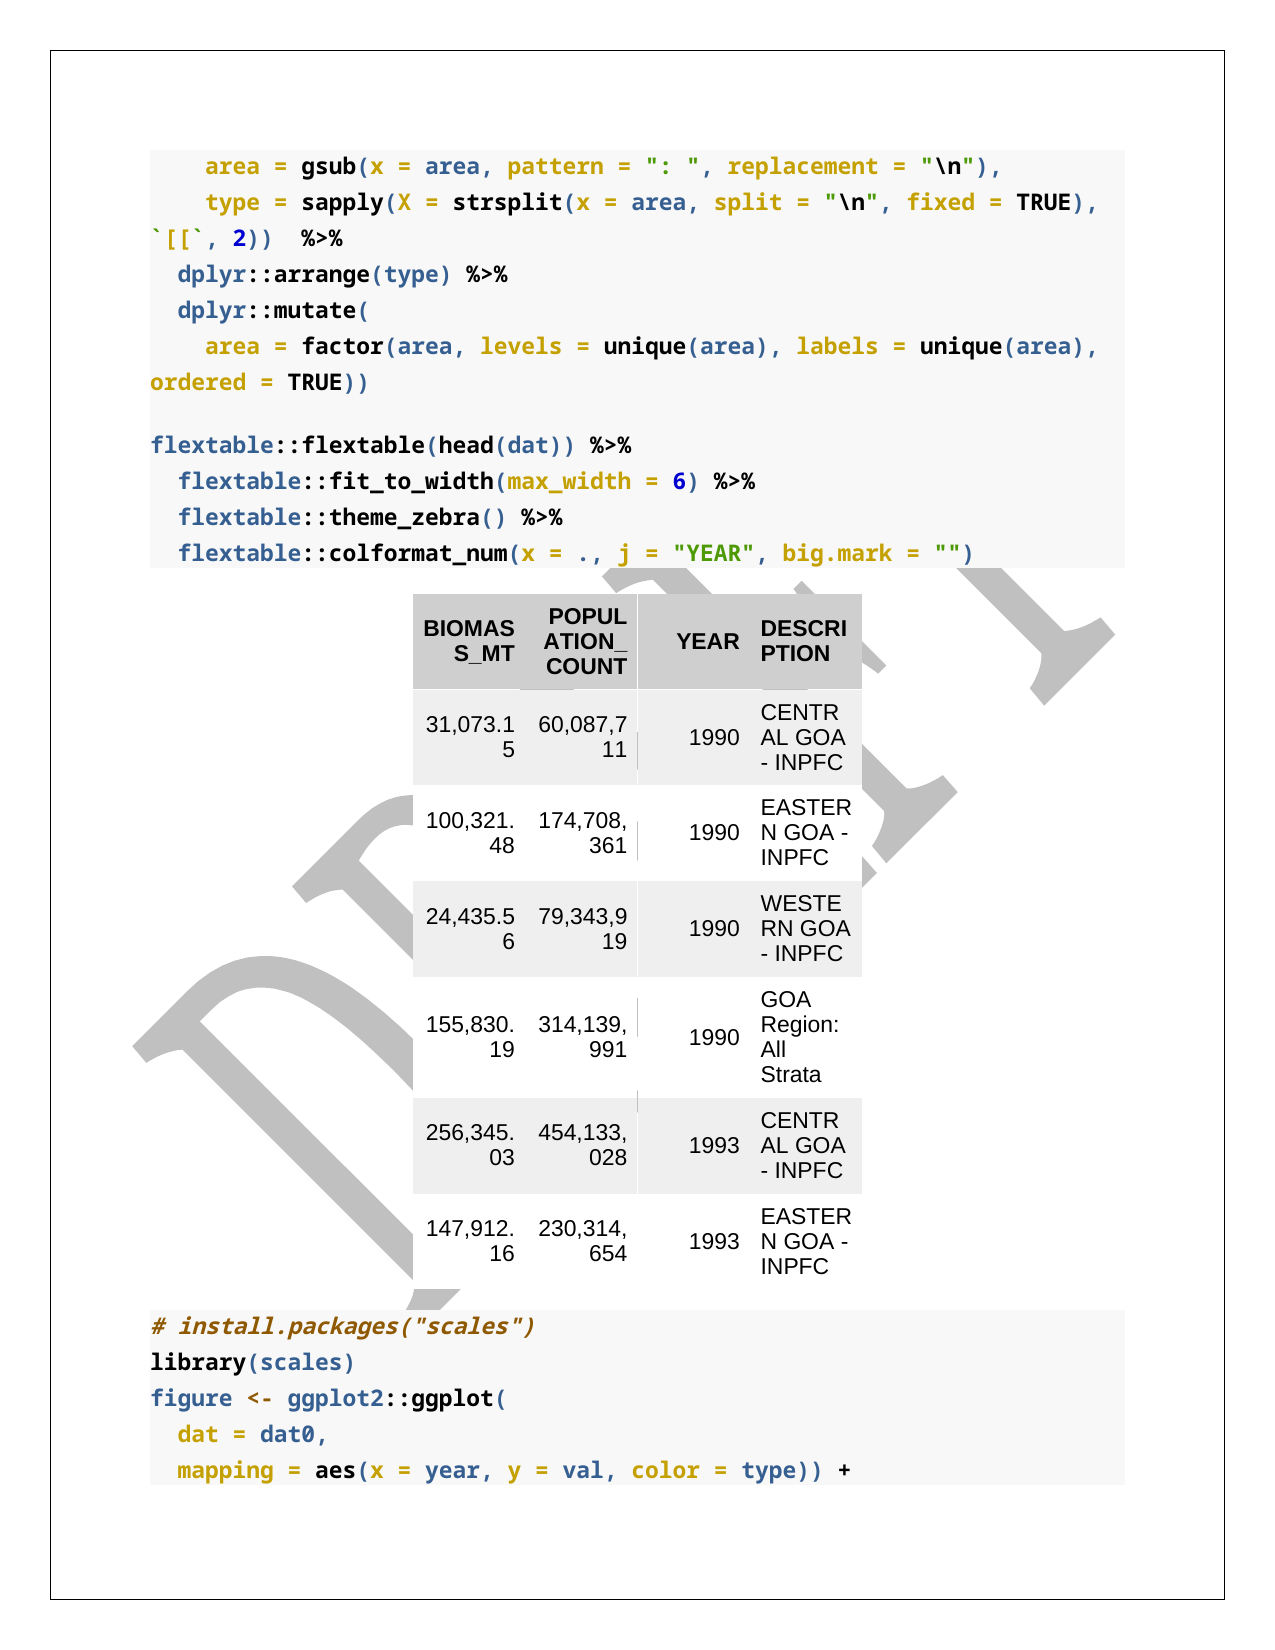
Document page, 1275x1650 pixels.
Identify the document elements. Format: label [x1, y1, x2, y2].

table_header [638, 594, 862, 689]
text [150, 1310, 1125, 1485]
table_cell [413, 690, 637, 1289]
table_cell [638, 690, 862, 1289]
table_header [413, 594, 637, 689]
text [150, 150, 1125, 568]
